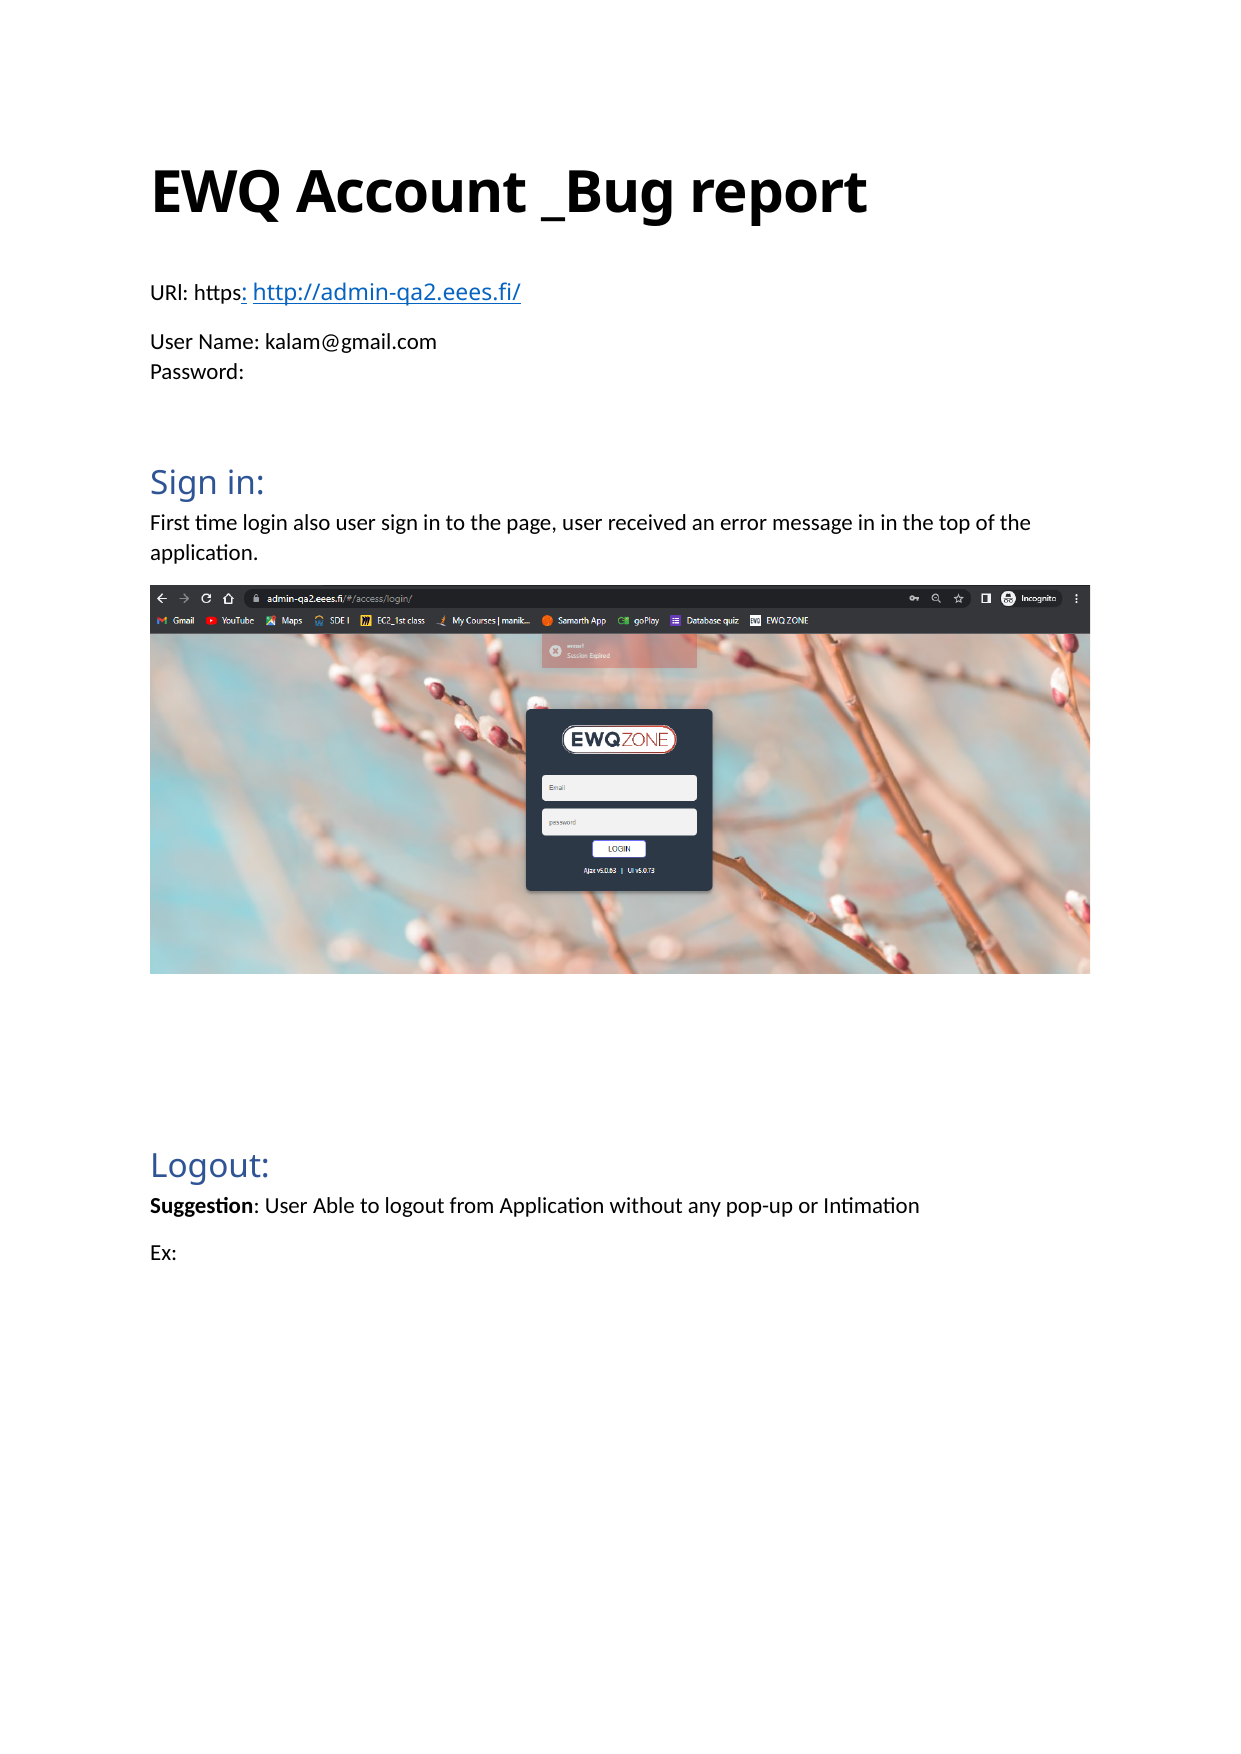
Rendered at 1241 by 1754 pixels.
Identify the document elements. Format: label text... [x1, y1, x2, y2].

text First time login also user sign in to the page, user received an error message in in the top of the application. [150, 508, 1090, 566]
text Ex: [150, 1238, 1090, 1266]
picture [150, 585, 1091, 974]
text User Name: kalam@gmail.com Password: [150, 327, 1090, 385]
text Suggestion: User Able to logout from Application without any pop-up or Intimation [150, 1191, 1090, 1219]
subtitle Sign in: [150, 459, 1090, 504]
title EWQ Account _Bug report [150, 150, 1090, 229]
subtitle Logout: [150, 1142, 1090, 1187]
text URl: https: http://admin-qa2.eees.fi/ [150, 276, 1090, 308]
